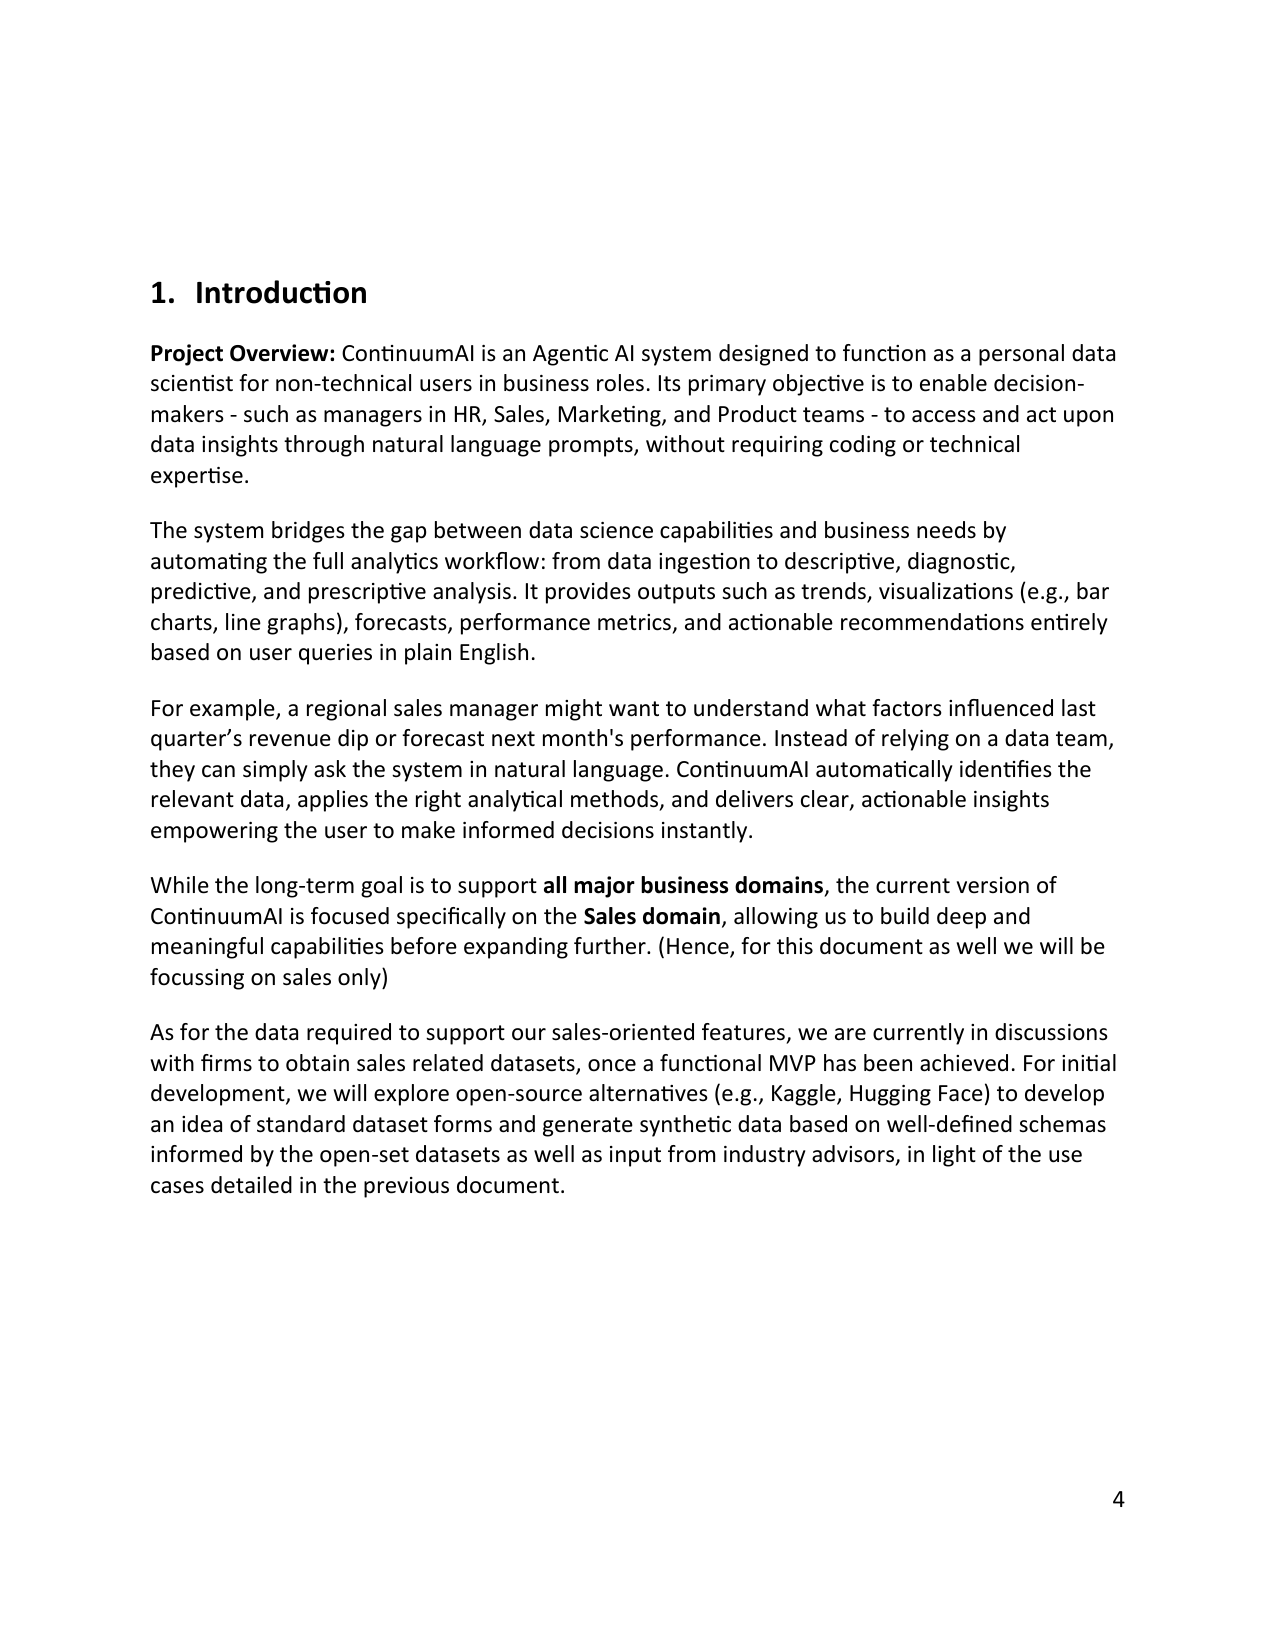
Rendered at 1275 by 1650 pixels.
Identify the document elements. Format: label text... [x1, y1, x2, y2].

text The system bridges the gap between data science capabilities and business needs by automating the full analytics workflow: from data ingestion to descriptive, diagnostic, predictive, and prescriptive analysis. It provides outputs such as trends, visualizations (e.g., bar charts, line graphs), forecasts, performance metrics, and actionable recommendations entirely based on user queries in plain English. [150, 514, 1125, 667]
text For example, a regional sales manager might want to understand what factors influenced last quarter’s revenue dip or forecast next month's performance. Instead of relying on a data team, they can simply ask the system in natural language. ContinuumAI automatically identifies the relevant data, applies the right analytical methods, and delivers clear, actionable insights empowering the user to make informed decisions instantly. [150, 692, 1125, 844]
subtitle Introduction [150, 271, 1125, 312]
text As for the data required to support our sales-oriented features, we are currently in discussions with firms to obtain sales related datasets, once a functional MVP has been achieved. For initial development, we will explore open-source alternatives (e.g., Kaggle, Hugging Face) to develop an idea of standard dataset forms and generate synthetic data based on well-defined schemas informed by the open-set datasets as well as input from industry advisors, in light of the use cases detailed in the previous document. [150, 1017, 1125, 1200]
text While the long-term goal is to support all major business domains, the current version of ContinuumAI is focused specifically on the Sales domain, allowing us to build deep and meaningful capabilities before expanding further. (Hence, for this document as well we will be focussing on sales only) [150, 869, 1125, 992]
text Project Overview: ContinuumAI is an Agentic AI system designed to function as a personal data scientist for non-technical users in business roles. Its primary objective is to enable decision-makers - such as managers in HR, Sales, Marketing, and Product teams - to access and act upon data insights through natural language prompts, without requiring coding or technical expertise. [150, 337, 1125, 489]
